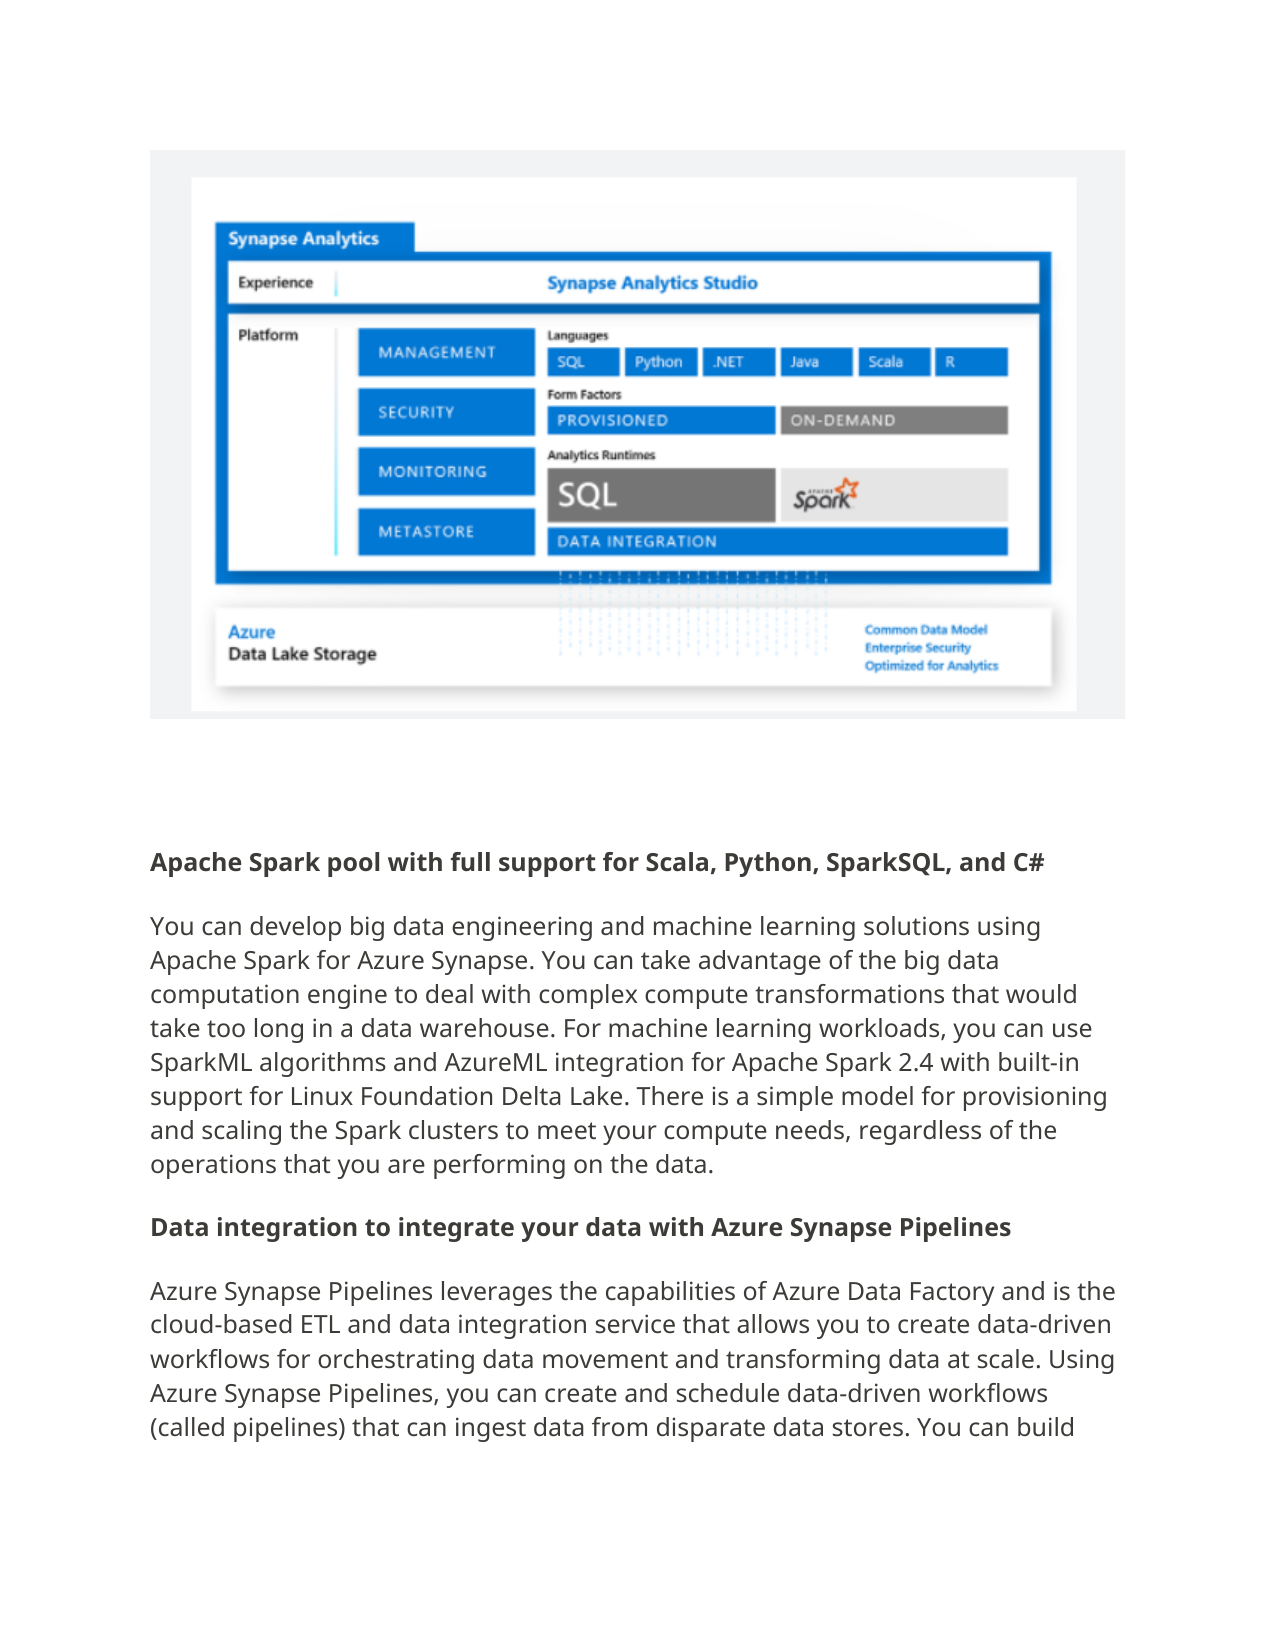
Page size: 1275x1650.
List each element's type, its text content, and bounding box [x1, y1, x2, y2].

text You can develop big data engineering and machine learning solutions using Apache Spark for Azure Synapse. You can take advantage of the big data computation engine to deal with complex compute transformations that would take too long in a data warehouse. For machine learning workloads, you can use SparkML algorithms and AzureML integration for Apache Spark 2.4 with built-in support for Linux Foundation Delta Lake. There is a simple model for provisioning and scaling the Spark clusters to meet your compute needs, regardless of the operations that you are performing on the data. [150, 908, 1125, 1181]
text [150, 1273, 1125, 1443]
picture [150, 150, 1125, 719]
text Data integration to integrate your data with Azure Synapse Pipelines [150, 1210, 1125, 1244]
text Apache Spark pool with full support for Scala, Python, SparkSQL, and C# [150, 845, 1125, 879]
